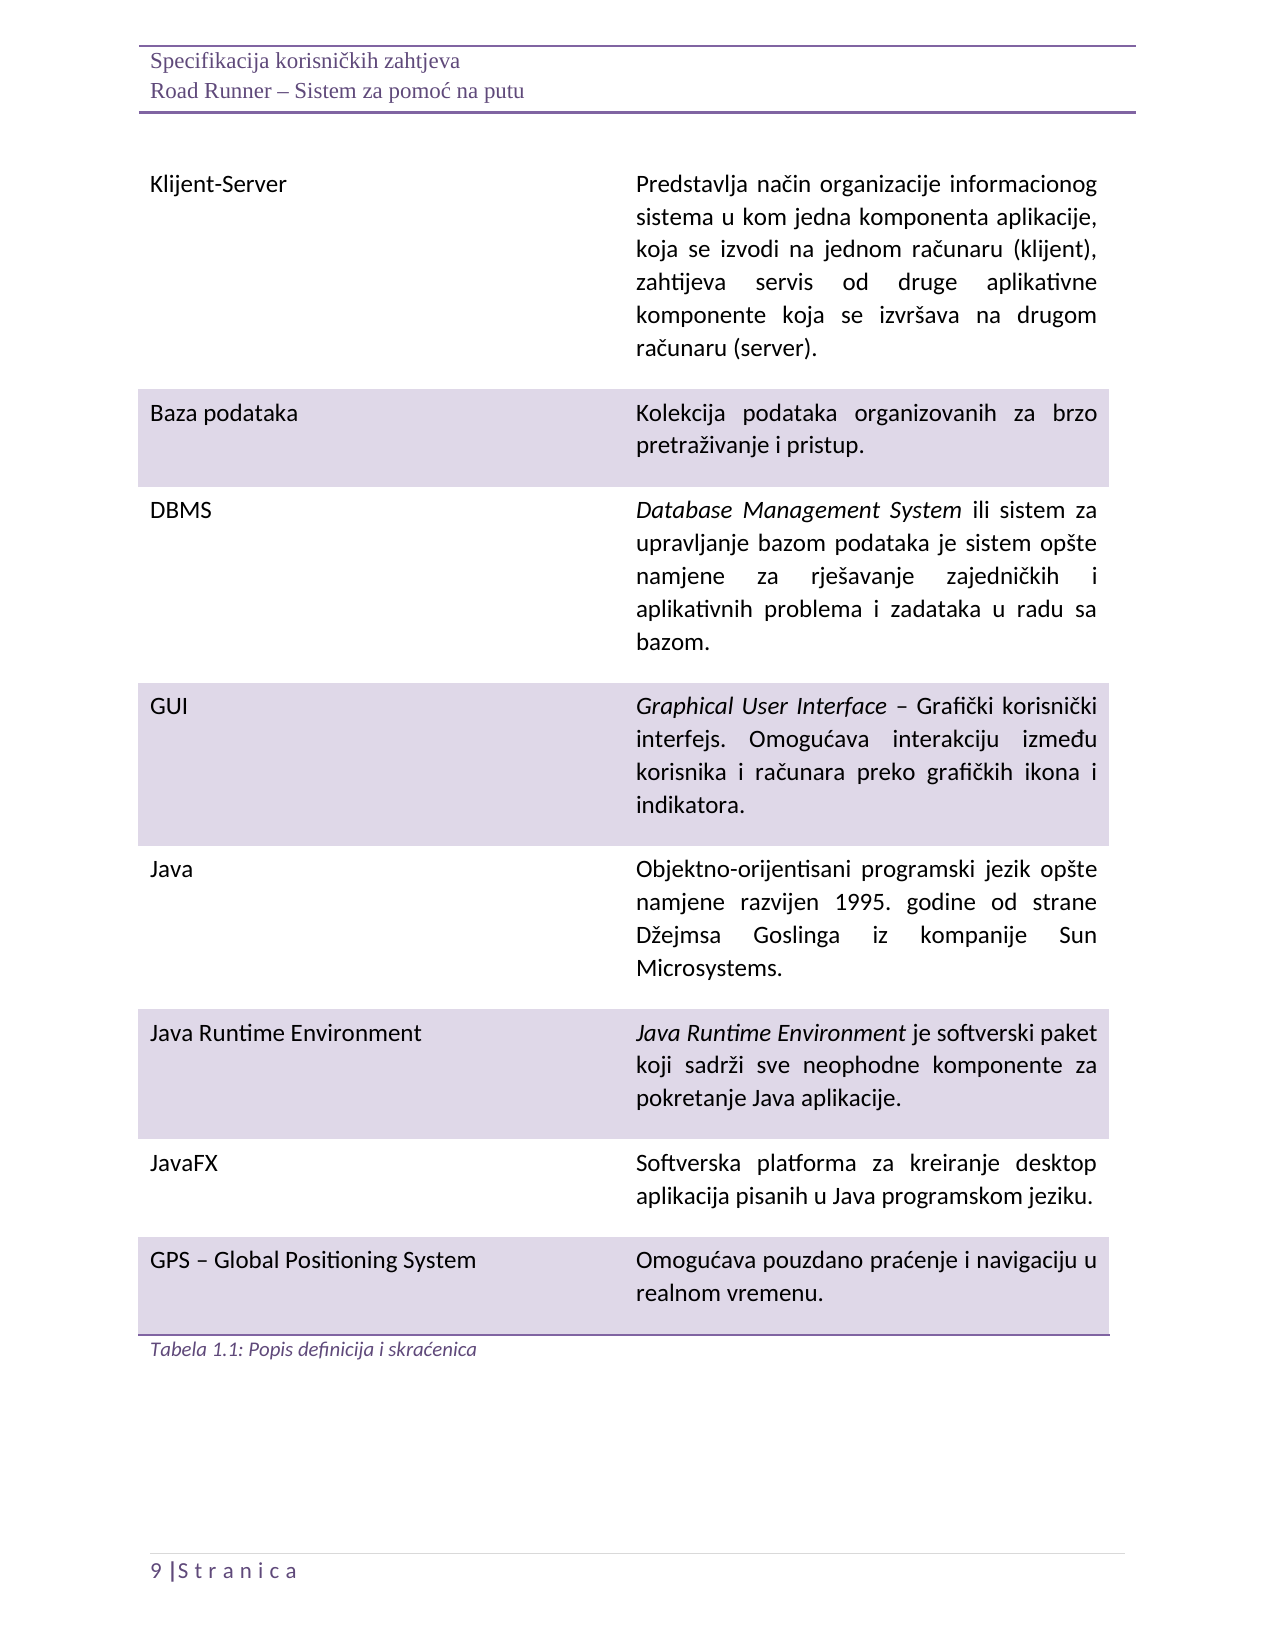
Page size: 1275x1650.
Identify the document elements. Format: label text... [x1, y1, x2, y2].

table_cell JavaFX [138, 1140, 624, 1237]
table_cell Softverska platforma za kreiranje desktop aplikacija pisanih u Java programskom jeziku. [624, 1140, 1109, 1237]
table_cell Database Management System ili sistem za upravljanje bazom podataka je sistem opšte namjene za rješavanje zajedničkih i aplikativnih problema i zadataka u radu sa bazom. [624, 487, 1109, 683]
table_cell Klijent-Server [138, 160, 624, 389]
table_cell Omogućava pouzdano praćenje i navigaciju u realnom vremenu. [624, 1237, 1109, 1334]
table_cell DBMS [138, 487, 624, 683]
table_cell Graphical User Interface – Grafički korisnički interfejs. Omogućava interakciju između korisnika i računara preko grafičkih ikona i indikatora. [624, 683, 1109, 846]
text Tabela 1.1: Popis definicija i skraćenica [150, 1336, 1125, 1362]
table_cell Baza podataka [138, 389, 624, 487]
table_cell Objektno-orijentisani programski jezik opšte namjene razvijen 1995. godine od strane Džejmsa Goslinga iz kompanije Sun Microsystems. [624, 846, 1109, 1009]
table_cell GUI [138, 683, 624, 846]
table_cell Java Runtime Environment [138, 1009, 624, 1139]
table_cell Java [138, 846, 624, 1009]
table_cell Kolekcija podataka organizovanih za brzo pretraživanje i pristup. [624, 389, 1109, 487]
table_cell GPS – Global Positioning System [138, 1237, 624, 1334]
table_cell Java Runtime Environment je softverski paket koji sadrži sve neophodne komponente za pokretanje Java aplikacije. [624, 1009, 1109, 1139]
table_cell Predstavlja način organizacije informacionog sistema u kom jedna komponenta aplikacije, koja se izvodi na jednom računaru (klijent), zahtijeva servis od druge aplikativne komponente koja se izvršava na drugom računaru (server). [624, 160, 1109, 389]
